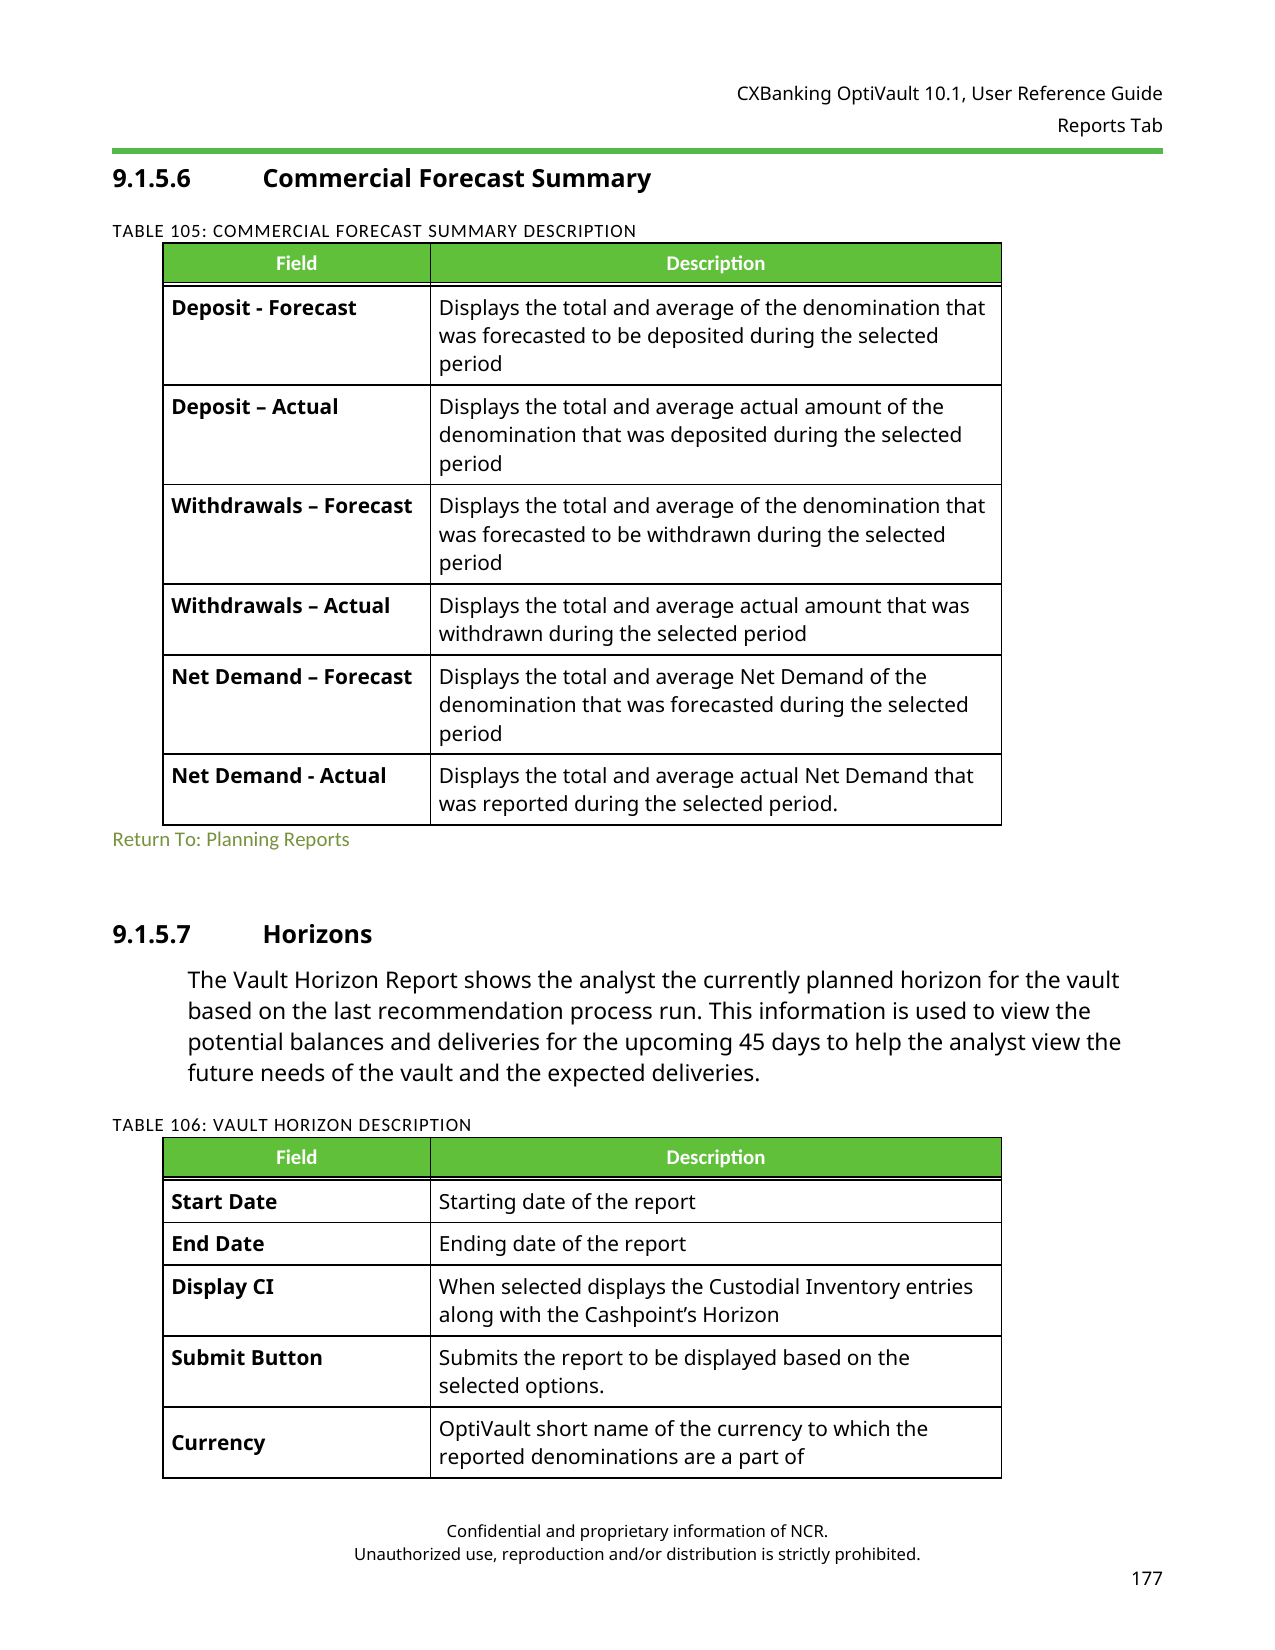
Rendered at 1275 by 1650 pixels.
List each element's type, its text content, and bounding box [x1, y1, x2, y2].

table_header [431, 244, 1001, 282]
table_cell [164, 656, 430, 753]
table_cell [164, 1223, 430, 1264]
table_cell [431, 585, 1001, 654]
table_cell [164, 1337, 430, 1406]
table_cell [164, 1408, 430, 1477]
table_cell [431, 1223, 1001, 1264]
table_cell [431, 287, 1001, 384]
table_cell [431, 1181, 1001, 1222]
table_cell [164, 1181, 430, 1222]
subtitle Commercial Forecast Summary [112, 160, 1163, 194]
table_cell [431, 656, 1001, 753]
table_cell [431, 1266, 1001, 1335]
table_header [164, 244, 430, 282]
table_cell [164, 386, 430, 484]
text The Vault Horizon Report shows the analyst the currently planned horizon for the vault based on the last recommendation process run. This information is used to view the potential balances and deliveries for the upcoming 45 days to help the analyst view the future needs of the vault and the expected deliveries. [187, 964, 1163, 1089]
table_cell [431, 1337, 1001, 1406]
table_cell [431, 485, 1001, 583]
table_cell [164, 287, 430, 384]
subtitle Horizons [112, 917, 1163, 951]
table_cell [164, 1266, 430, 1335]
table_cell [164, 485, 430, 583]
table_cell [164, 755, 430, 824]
text Return To: Planning Reports [112, 826, 1163, 851]
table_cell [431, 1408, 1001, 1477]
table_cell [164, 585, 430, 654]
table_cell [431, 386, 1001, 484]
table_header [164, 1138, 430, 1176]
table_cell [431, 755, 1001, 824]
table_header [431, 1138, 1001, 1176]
